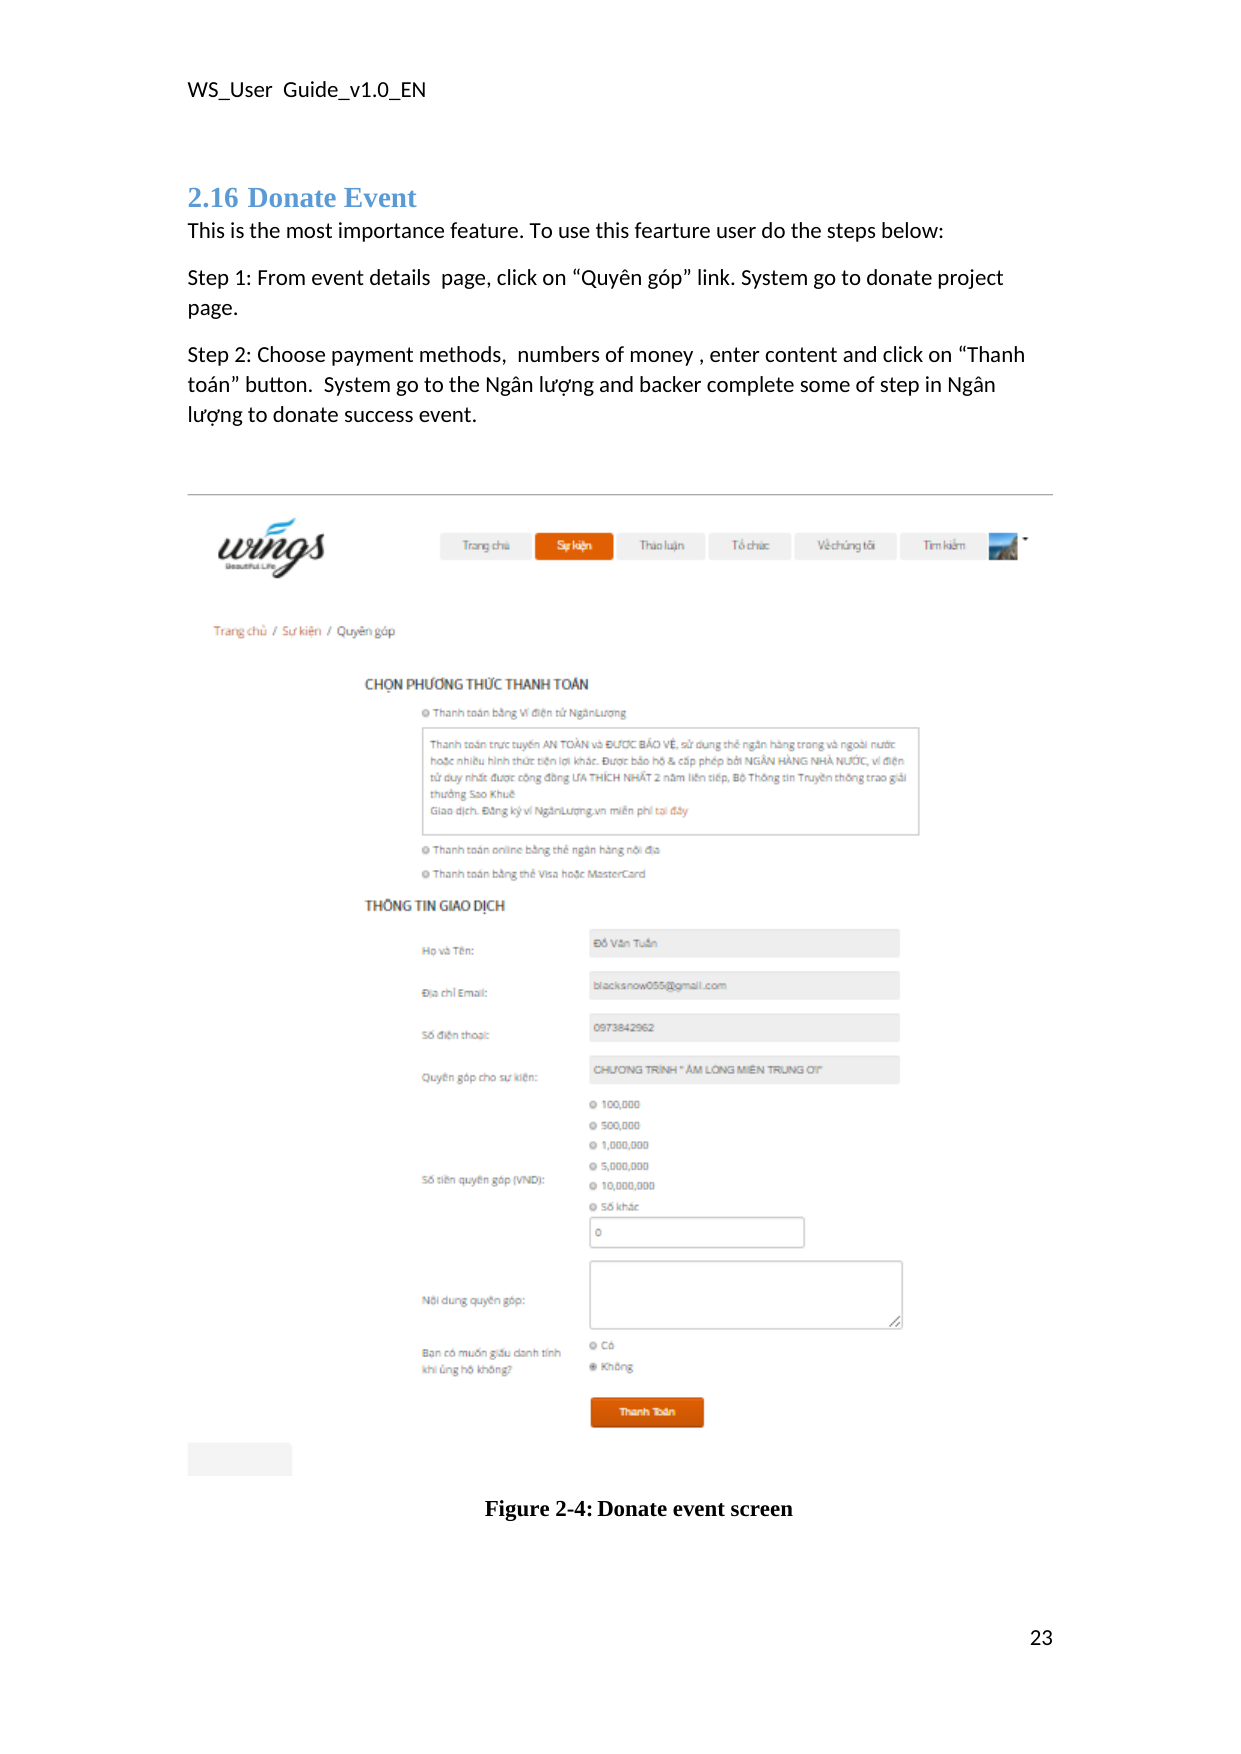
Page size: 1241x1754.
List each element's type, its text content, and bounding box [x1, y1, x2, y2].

text Step 1: From event details page, click on “Quyên góp” link. System go to donate project page. [187, 263, 1053, 321]
text Step 2: Choose payment methods, numbers of money , enter content and click on “Thanh toán” button. System go to the Ngân lượng and backer complete some of step in Ngân lượng to donate success event. [187, 340, 1053, 428]
picture [187, 494, 1053, 1476]
text This is the most importance feature. To use this fearture user do the steps below: [187, 216, 1053, 244]
text Donate event screen [225, 1494, 1053, 1521]
subtitle Donate Event [187, 180, 1053, 213]
